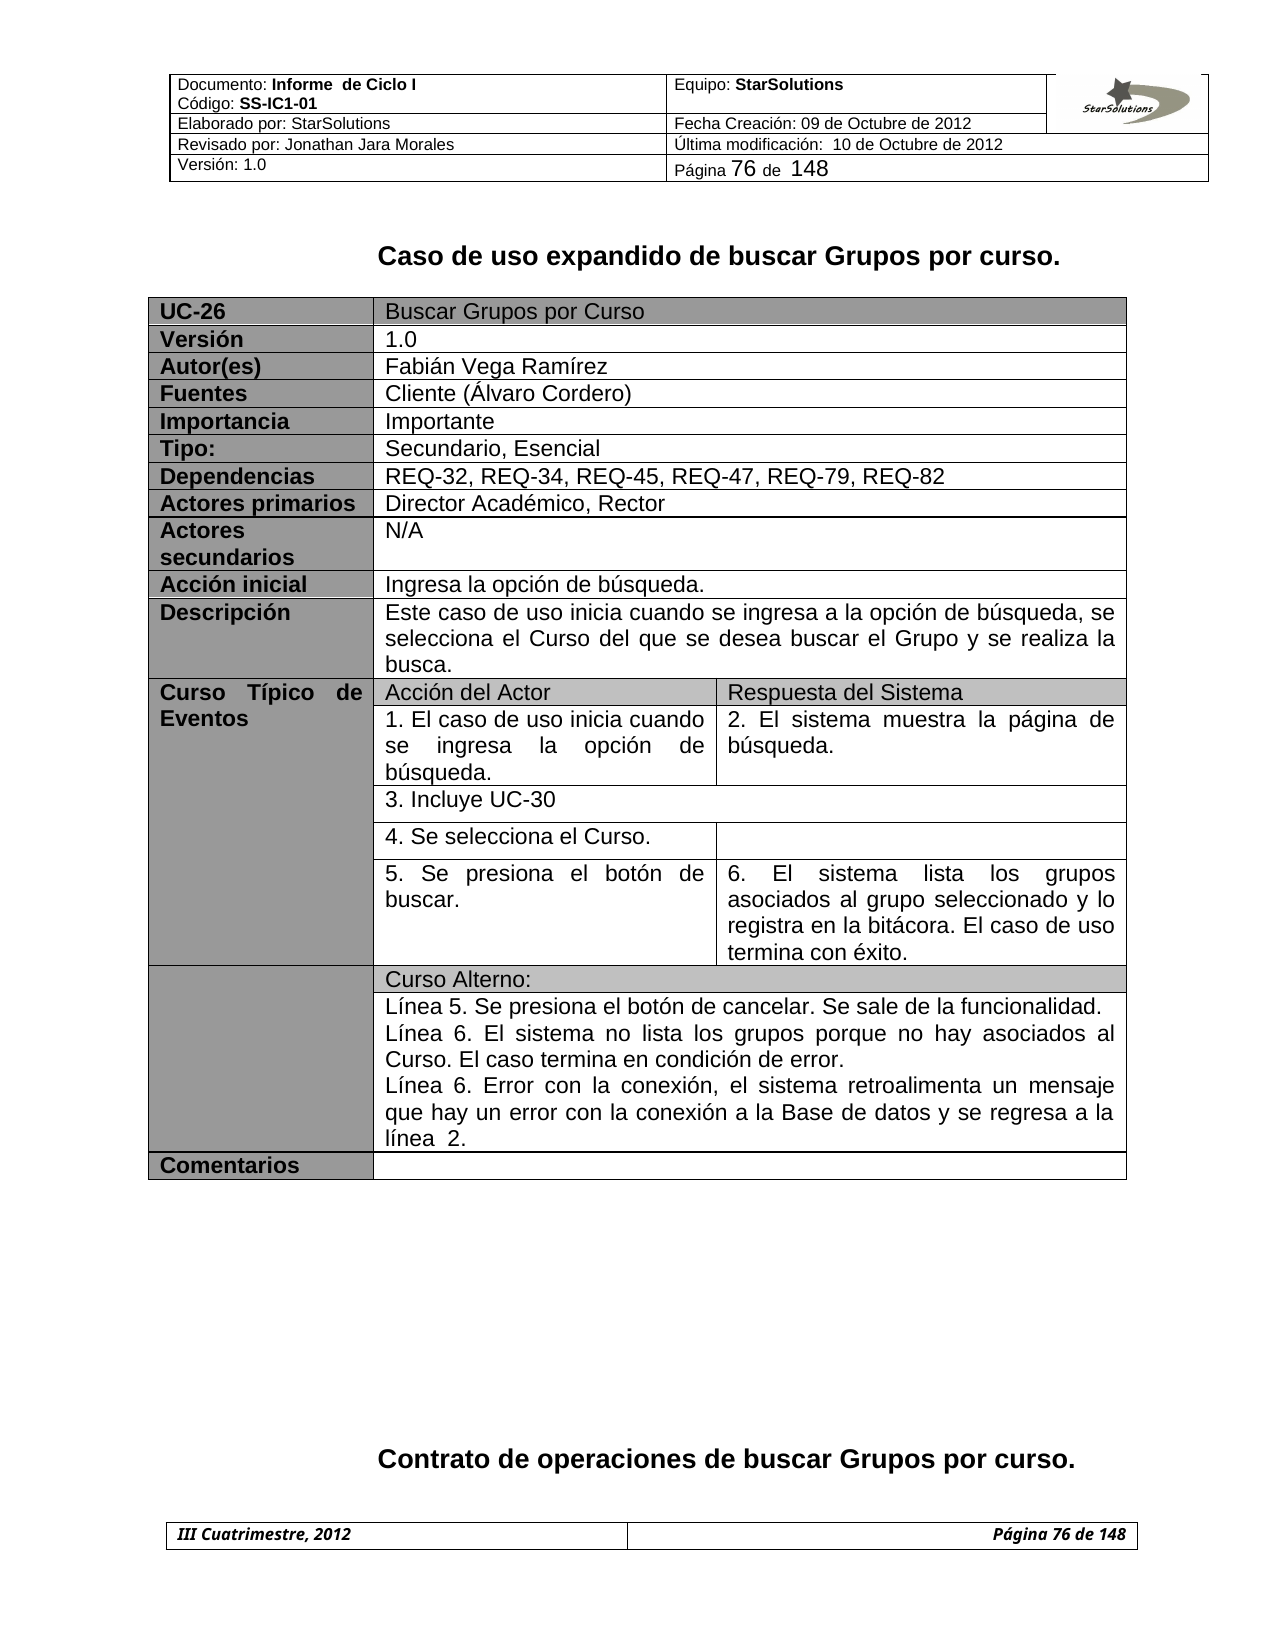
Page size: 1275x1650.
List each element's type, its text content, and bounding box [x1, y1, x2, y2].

table_cell N/A [374, 518, 1126, 570]
table_cell Acción inicial [149, 571, 373, 597]
table_cell Versión [149, 326, 373, 352]
table_cell 2. El sistema muestra la página de búsqueda. [717, 706, 1126, 785]
table_cell Curso Típico de Eventos [149, 679, 373, 965]
table_cell Actores secundarios [149, 518, 373, 570]
table_cell Dependencias [149, 463, 373, 489]
table_cell Este caso de uso inicia cuando se ingresa a la opción de búsqueda, se selecciona el Curso del que se desea buscar el Grupo y se realiza la busca. [374, 599, 1126, 678]
table_cell Importancia [149, 408, 373, 434]
table_cell 5. Se presiona el botón de buscar. [374, 860, 716, 965]
table_header Buscar Grupos por Curso [374, 298, 1126, 324]
table_cell 1.0 [374, 326, 1126, 352]
table_cell 1. El caso de uso inicia cuando se ingresa la opción de búsqueda. [374, 706, 716, 785]
table_cell [149, 966, 373, 1151]
table_cell 6. El sistema lista los grupos asociados al grupo seleccionado y lo registra en la bitácora. El caso de uso termina con éxito. [717, 860, 1126, 965]
table_cell Ingresa la opción de búsqueda. [374, 571, 1126, 597]
table_cell Comentarios [149, 1153, 373, 1179]
table_cell Cliente (Álvaro Cordero) [374, 380, 1126, 407]
table_cell Descripción [149, 599, 373, 678]
subtitle Contrato de operaciones de buscar Grupos por curso. [377, 1443, 1098, 1475]
table_cell [717, 823, 1126, 858]
table_cell Actores primarios [149, 490, 373, 516]
table_cell Acción del Actor [374, 679, 716, 705]
table_cell Fabián Vega Ramírez [374, 353, 1126, 379]
table_cell Autor(es) [149, 353, 373, 379]
table_cell Importante [374, 408, 1126, 434]
table_cell Línea 5. Se presiona el botón de cancelar. Se sale de la funcionalidad. Línea 6. El sistema no lista los grupos porque no hay asociados al Curso. El caso termina en condición de error. Línea 6. Error con la conexión, el sistema retroalimenta un mensaje que hay un error con la conexión a la Base de datos y se regresa a la línea 2. [374, 993, 1126, 1151]
table_cell [374, 1153, 1126, 1179]
table_cell Secundario, Esencial [374, 435, 1126, 462]
table_cell Director Académico, Rector [374, 490, 1126, 516]
table_cell 3. Incluye UC-30 [374, 786, 1126, 822]
table_cell Tipo: [149, 435, 373, 462]
table_cell Curso Alterno: [374, 966, 1126, 992]
table_cell Fuentes [149, 380, 373, 407]
subtitle Caso de uso expandido de buscar Grupos por curso. [377, 239, 1098, 271]
table_cell 4. Se selecciona el Curso. [374, 823, 716, 858]
picture [1056, 74, 1202, 131]
table_cell Respuesta del Sistema [717, 679, 1126, 705]
table_cell REQ-32, REQ-34, REQ-45, REQ-47, REQ-79, REQ-82 [374, 463, 1126, 489]
table_header UC-26 [149, 298, 373, 324]
